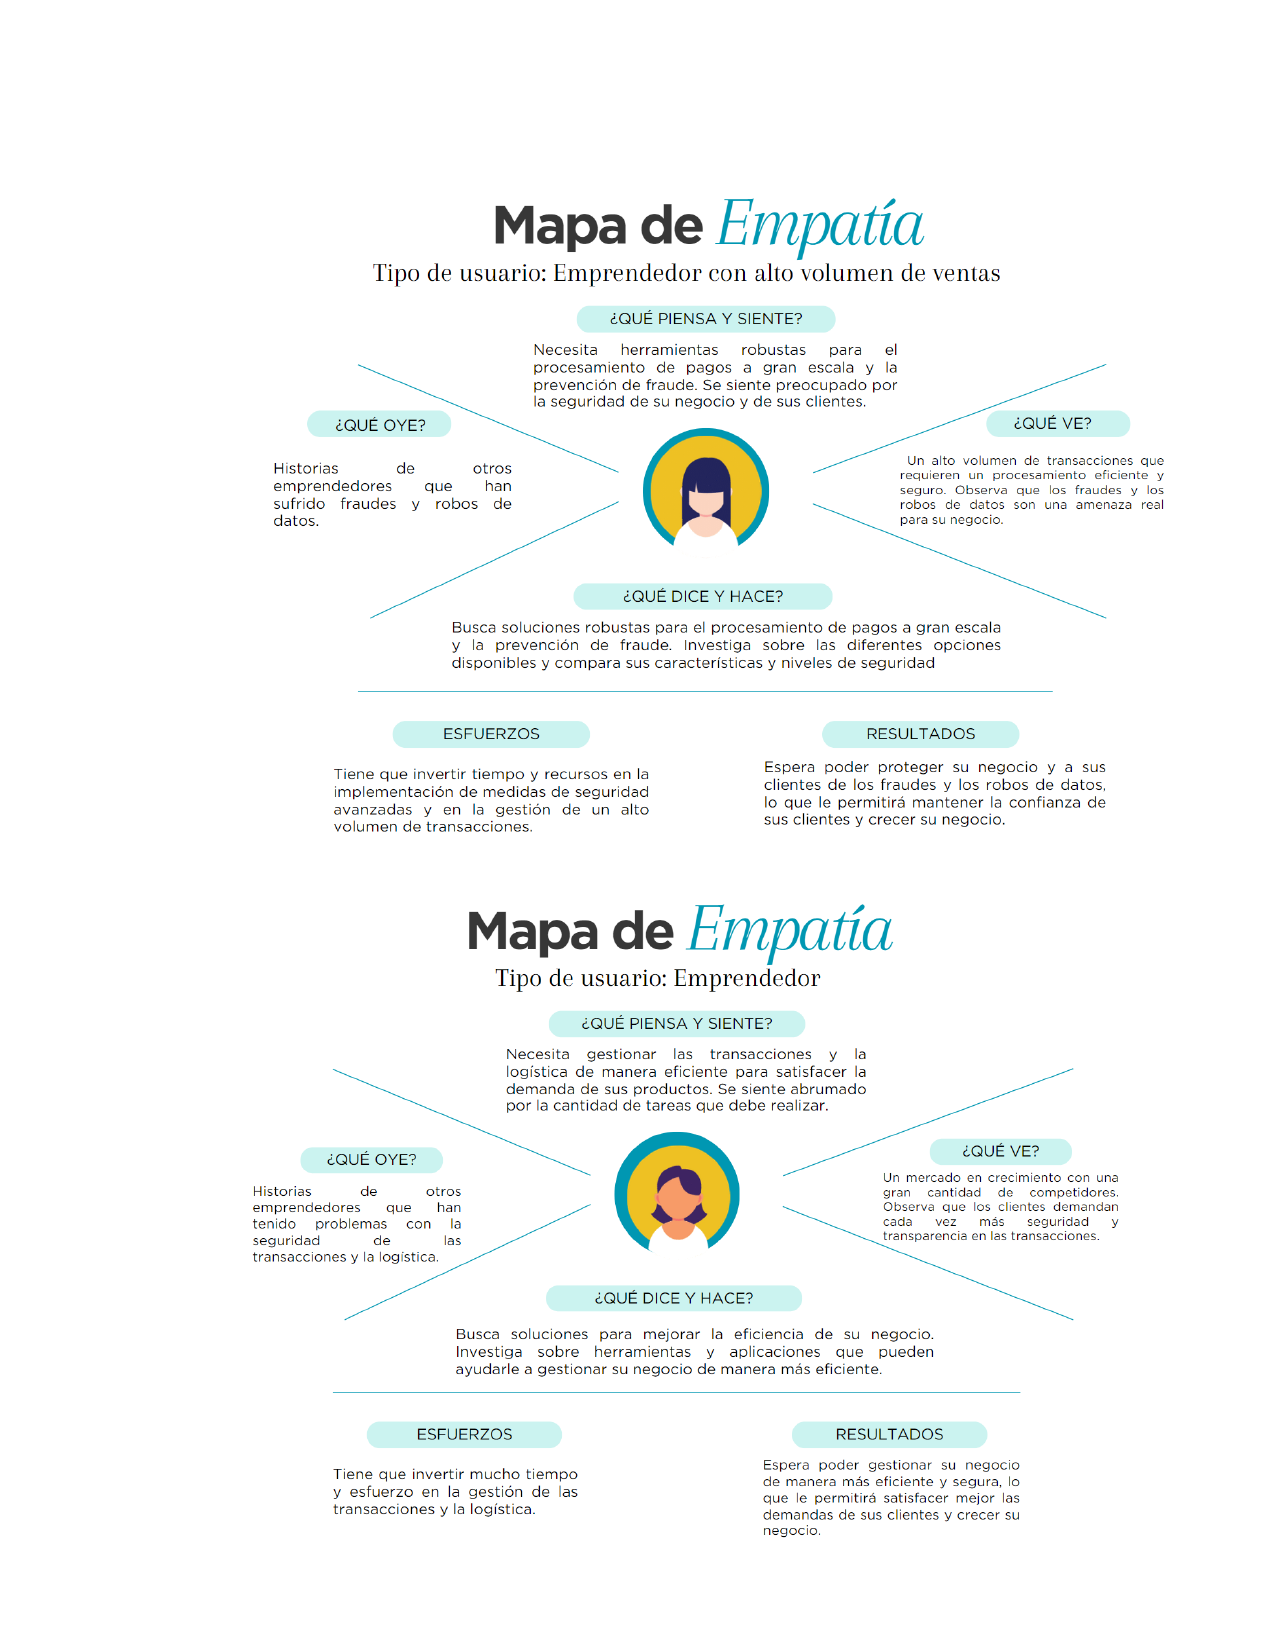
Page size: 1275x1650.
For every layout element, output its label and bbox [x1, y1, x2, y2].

picture [223, 857, 1144, 1556]
picture [252, 175, 1173, 847]
